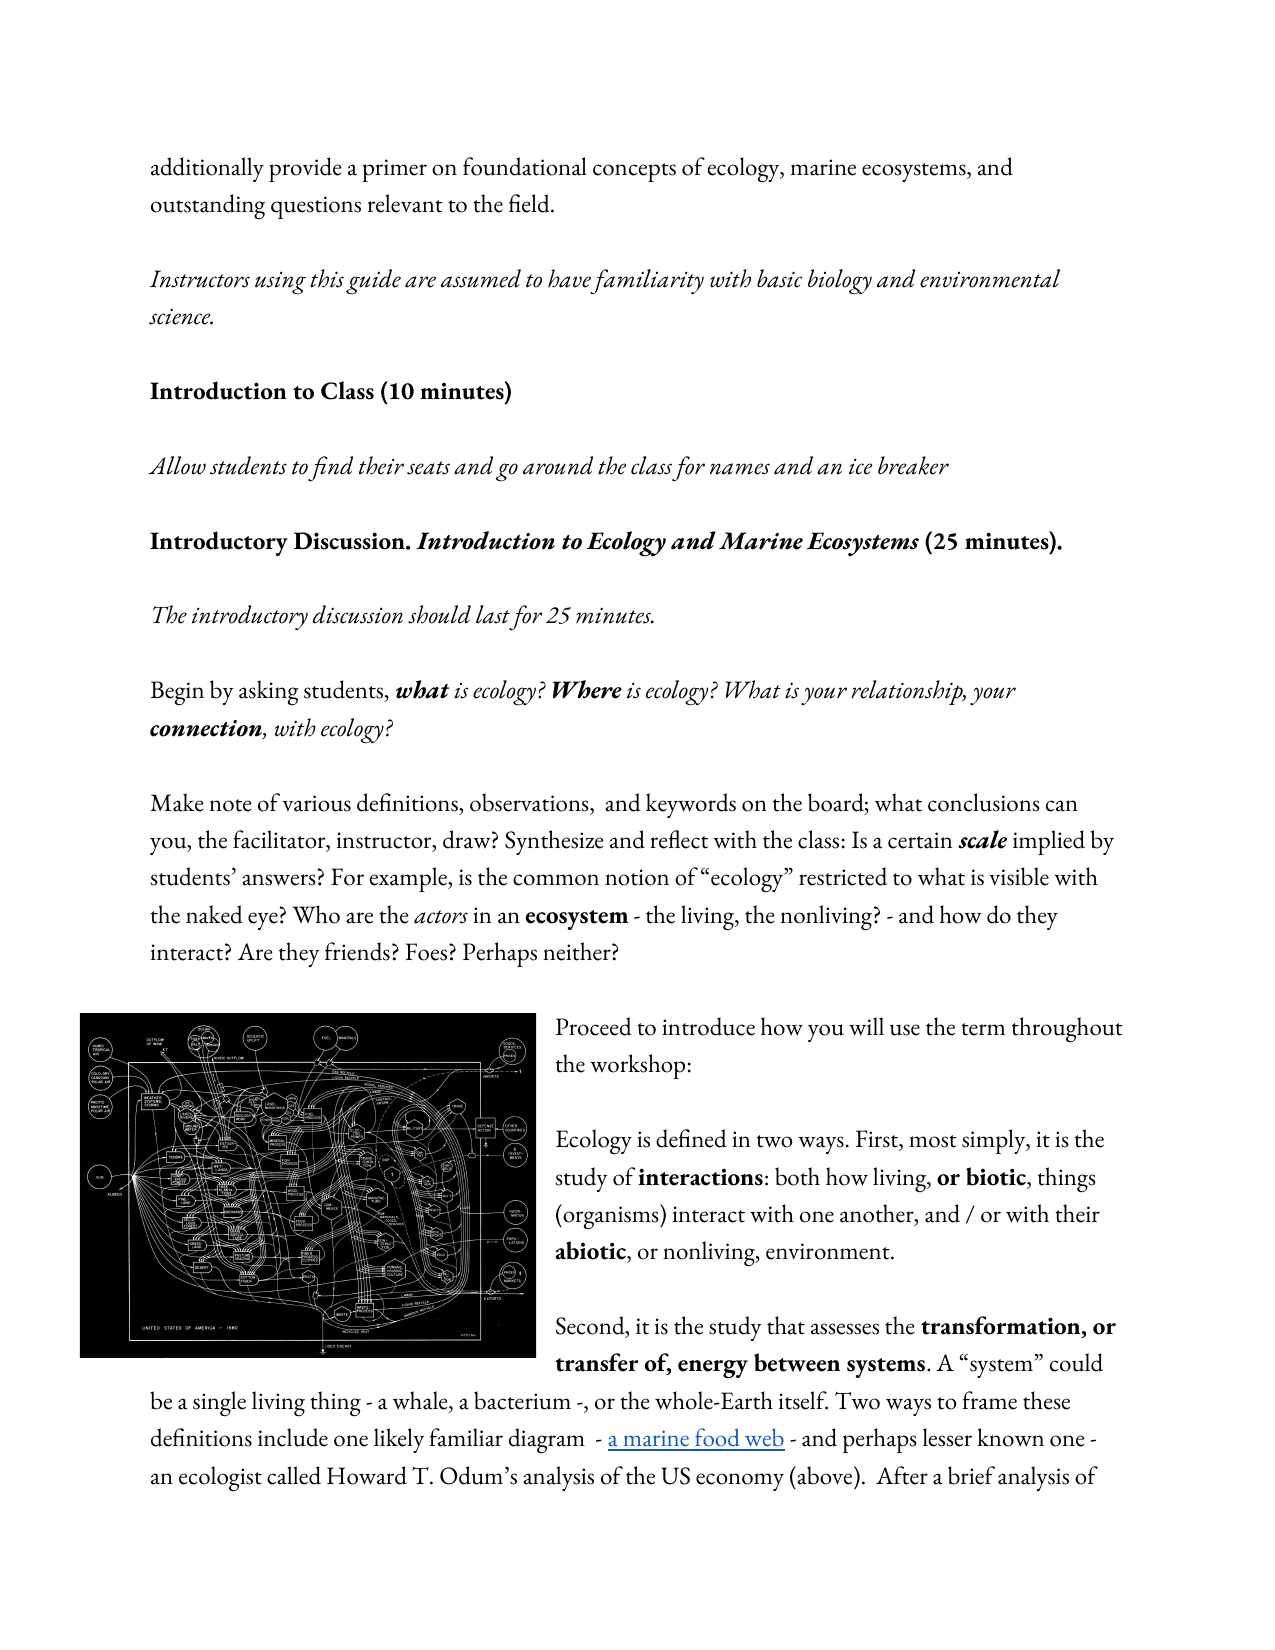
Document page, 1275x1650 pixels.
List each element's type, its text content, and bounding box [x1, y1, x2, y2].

text Introductory Discussion. Introduction to Ecology and Marine Ecosystems (25 minutes). [150, 524, 1125, 557]
text The introductory discussion should last for 25 minutes. [150, 599, 1125, 631]
text Introduction to Class (10 minutes) [150, 374, 1125, 407]
text Allow students to find their seats and go around the class for names and an ice breaker [150, 449, 1125, 482]
text Instructors using this guide are assumed to have familiarity with basic biology and environmental science. [150, 262, 1125, 332]
text Make note of various definitions, observations, and keywords on the board; what conclusions can you, the facilitator, instructor, draw? Synthesize and reflect with the class: Is a certain scale implied by students’ answers? For example, is the common notion of “ecology” restricted to what is visible with the naked eye? Who are the actors in an ecosystem - the living, the nonliving? - and how do they interact? Are they friends? Foes? Perhaps neither? [150, 786, 1125, 968]
text Begin by asking students, what is ecology? Where is ecology? What is your relationship, your connection, with ecology? [150, 673, 1125, 743]
text Proceed to introduce how you will use the term throughout the workshop: [150, 1010, 1125, 1080]
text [150, 1309, 1125, 1491]
text Ecology is defined in two ways. First, most simply, it is the study of interactions: both how living, or biotic, things (organisms) interact with one another, and / or with their abiotic, or nonliving, environment. [537, 1122, 1125, 1267]
picture [79, 1013, 537, 1358]
